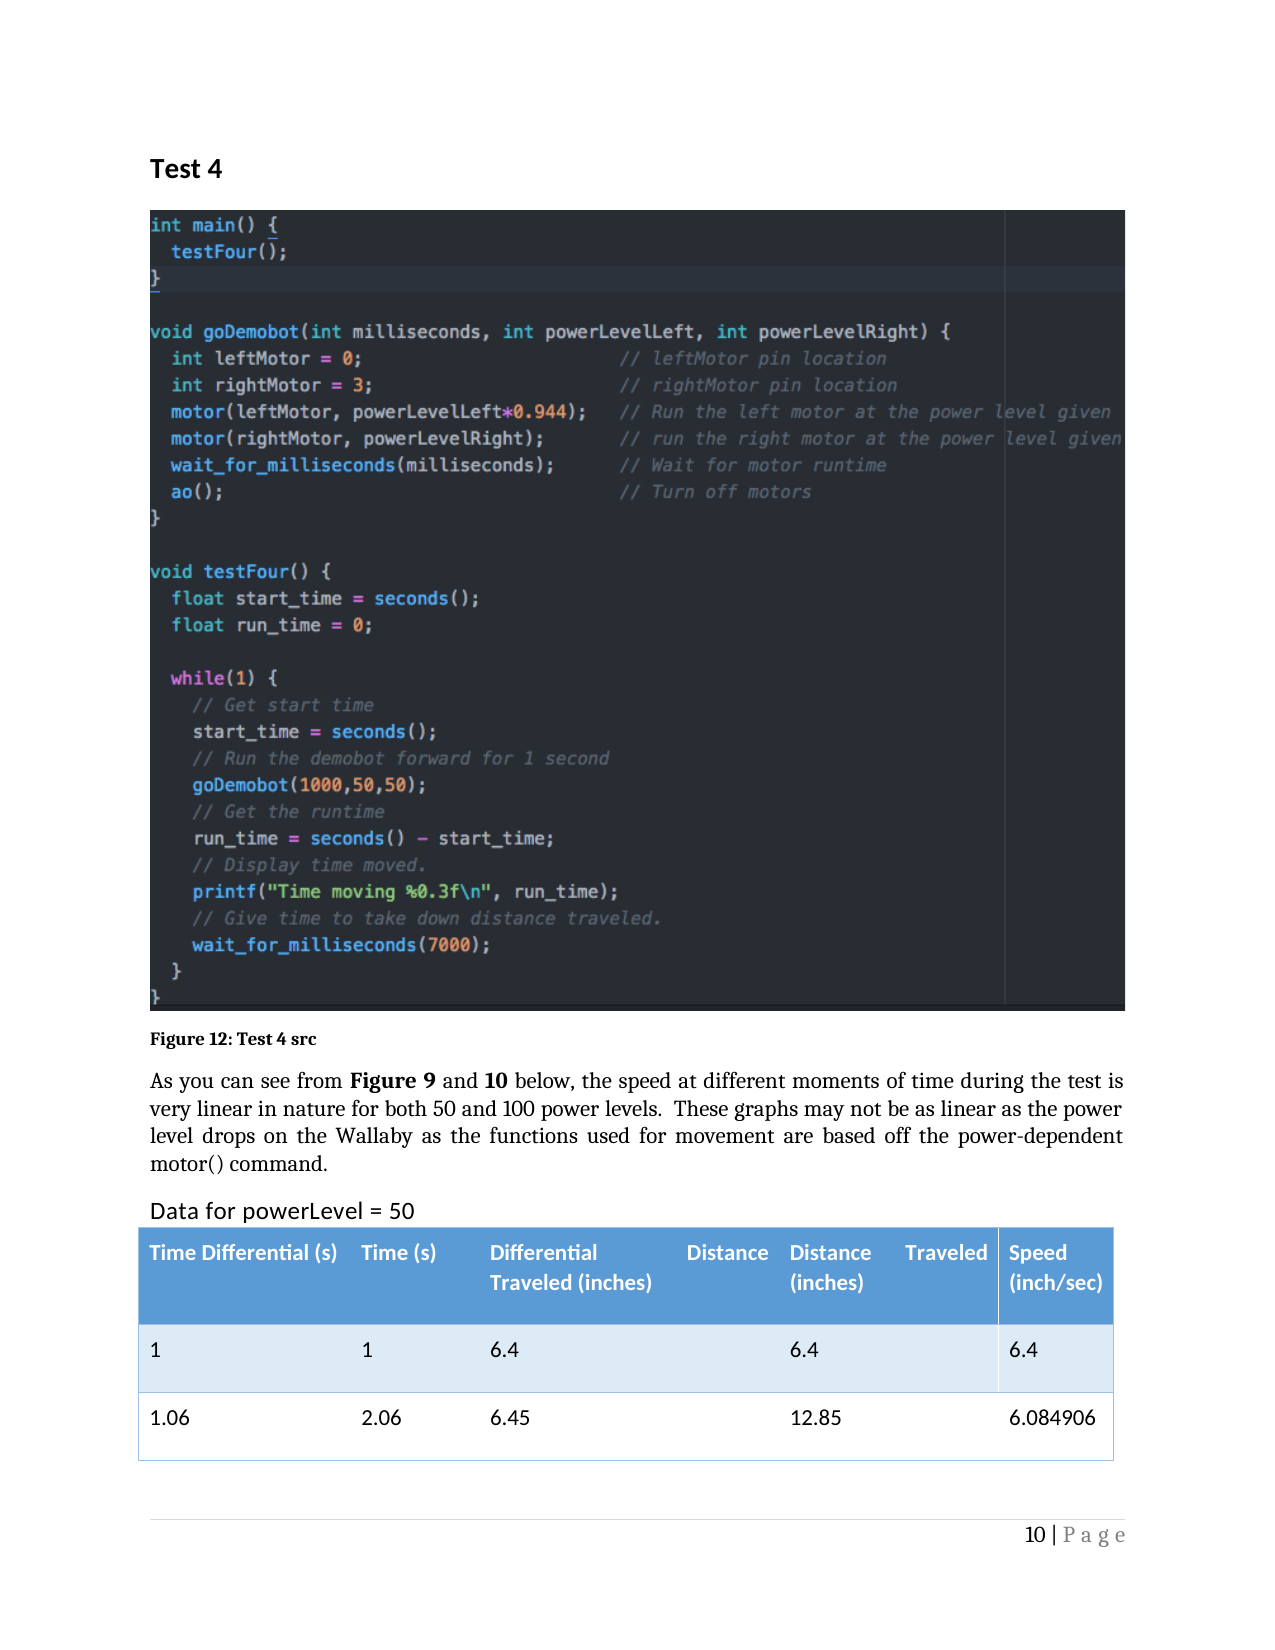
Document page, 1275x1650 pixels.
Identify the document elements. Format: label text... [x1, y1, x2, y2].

subtitle Test 4 [150, 150, 1125, 186]
table_cell 12.85 [779, 1393, 998, 1460]
table_header Differential Distance Traveled (inches) [479, 1228, 779, 1324]
picture [150, 210, 1125, 1011]
subtitle Data for powerLevel = 50 [150, 1195, 1125, 1225]
table_cell 1 [351, 1325, 479, 1392]
table_cell 2.06 [351, 1393, 479, 1460]
table_header Time Differential (s) [139, 1228, 351, 1324]
table_cell 6.4 [999, 1325, 1113, 1392]
table_cell 6.4 [479, 1325, 779, 1392]
table_cell 1.06 [139, 1393, 351, 1460]
table_cell 6.084906 [999, 1393, 1113, 1460]
table_header Time (s) [351, 1228, 479, 1324]
text Figure 12: Test 4 src [150, 1028, 1125, 1050]
table_cell 1 [139, 1325, 351, 1392]
table_cell 6.4 [779, 1325, 998, 1392]
text As you can see from Figure 9 and 10 below, the speed at different moments of time during the test is very linear in nature for both 50 and 100 power levels. These graphs may not be as linear as the power level drops on the Wallaby as the functions used for movement are based off the power-dependent motor() command. [150, 1068, 1125, 1177]
table_header Speed (inch/sec) [999, 1228, 1113, 1324]
table_cell 6.45 [479, 1393, 779, 1460]
table_header Distance Traveled (inches) [779, 1228, 998, 1324]
